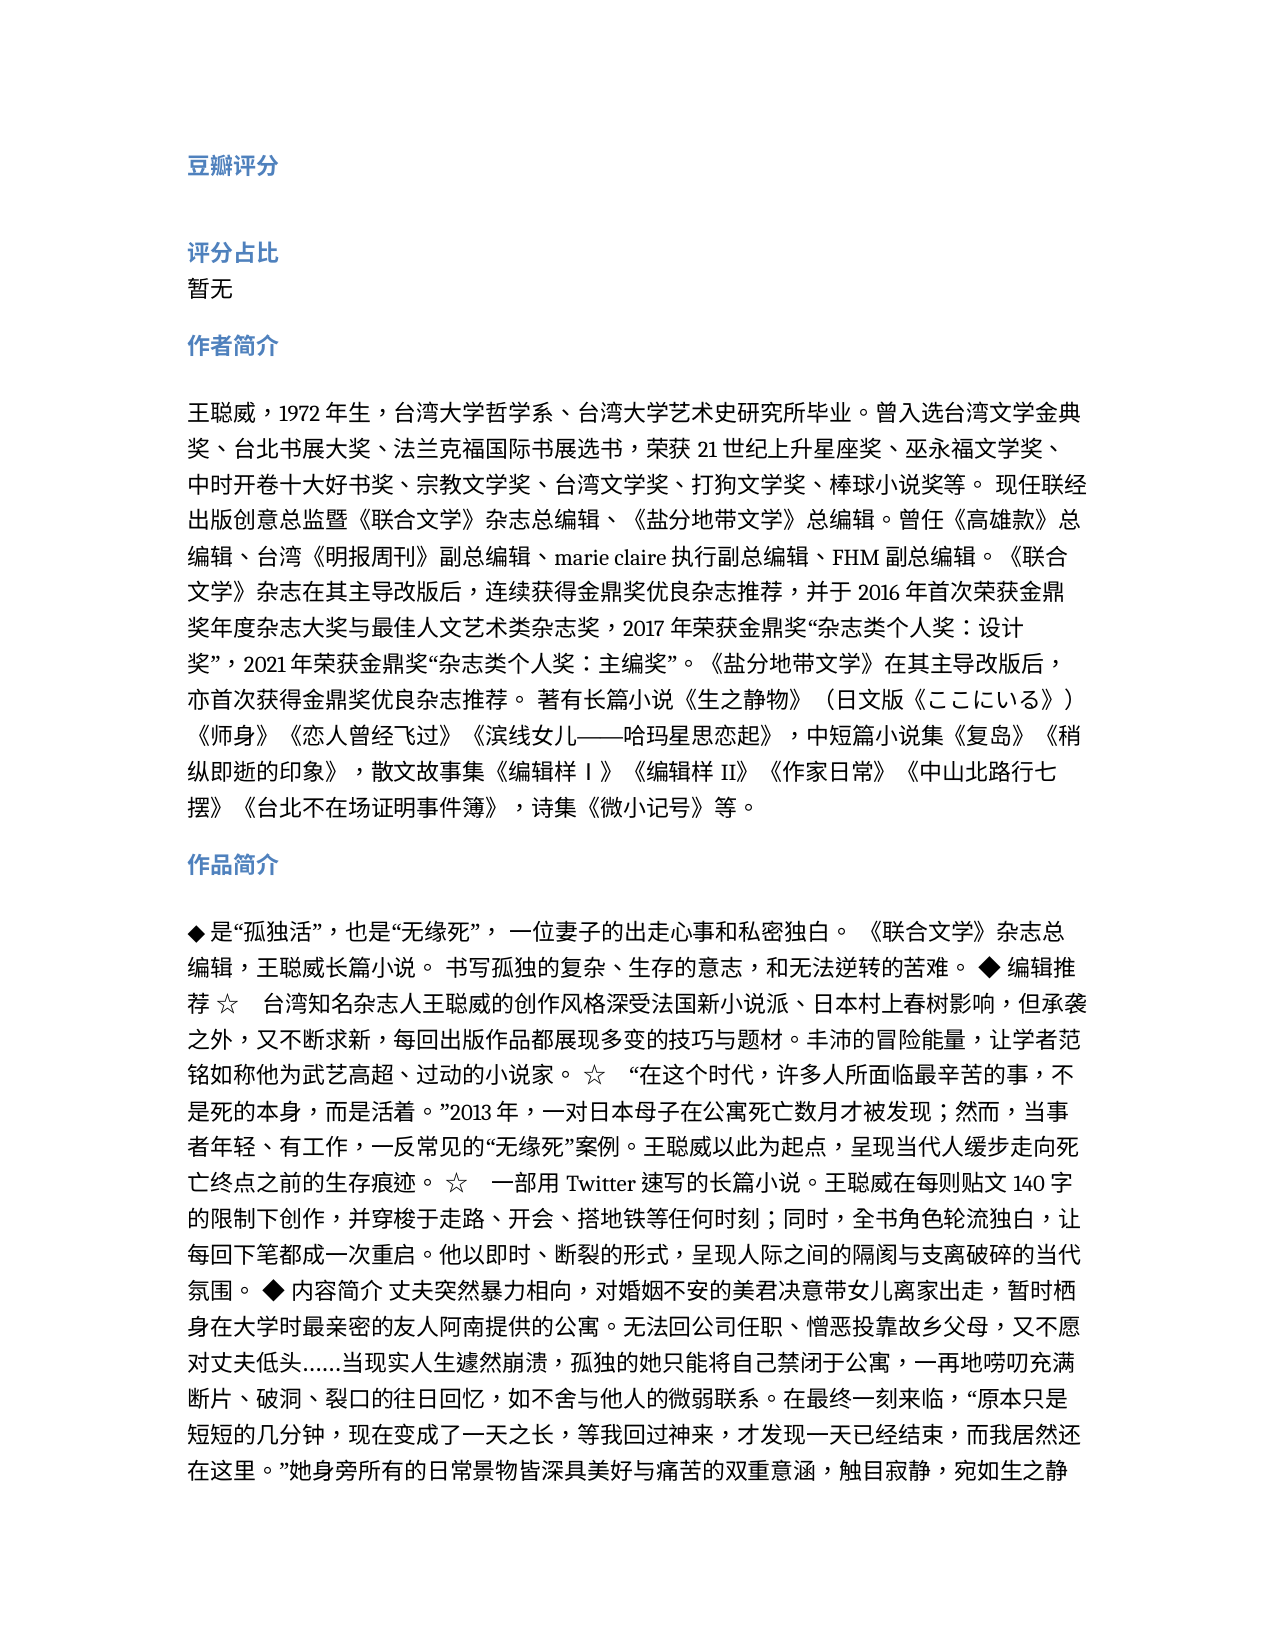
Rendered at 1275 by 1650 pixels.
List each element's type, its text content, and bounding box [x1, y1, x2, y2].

subtitle 作品简介 [187, 849, 1087, 880]
subtitle 评分占比 [187, 237, 1087, 268]
subtitle 作者简介 [187, 330, 1087, 361]
text 暂无 [187, 273, 1087, 304]
text 王聪威，1972 年生，台湾大学哲学系、台湾大学艺术史研究所毕业。曾入选台湾文学金典奖、台北书展大奖、法兰克福国际书展选书，荣获 21 世纪上升星座奖、巫永福文学奖、中时开卷十大好书奖、宗教文学奖、台湾文学奖、打狗文学奖、棒球小说奖等。 现任联经出版创意总监暨《联合文学》杂志总编辑、《盐分地带文学》总编辑。曾任《高雄款》总编辑、台湾《明报周刊》副总编辑、marie claire 执行副总编辑、FHM 副总编辑。《联合文学》杂志在其主导改版后，连续获得金鼎奖优良杂志推荐，并于 2016 年首次荣获金鼎奖年度杂志大奖与最佳人文艺术类杂志奖，2017 年荣获金鼎奖“杂志类个人奖：设计奖”，2021 年荣获金鼎奖“杂志类个人奖：主编奖”。《盐分地带文学》在其主导改版后，亦首次获得金鼎奖优良杂志推荐。 著有长篇小说《生之静物》（日文版《ここにいる》）《师身》《恋人曾经飞过》《滨线女儿——哈玛星思恋起》，中短篇小说集《复岛》《稍纵即逝的印象》，散文故事集《编辑样Ⅰ》《编辑样 II》《作家日常》《中山北路行七摆》《台北不在场证明事件簿》，诗集《微小记号》等。 [187, 366, 1087, 823]
subtitle 豆瓣评分 [187, 150, 1087, 181]
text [187, 885, 1087, 1486]
